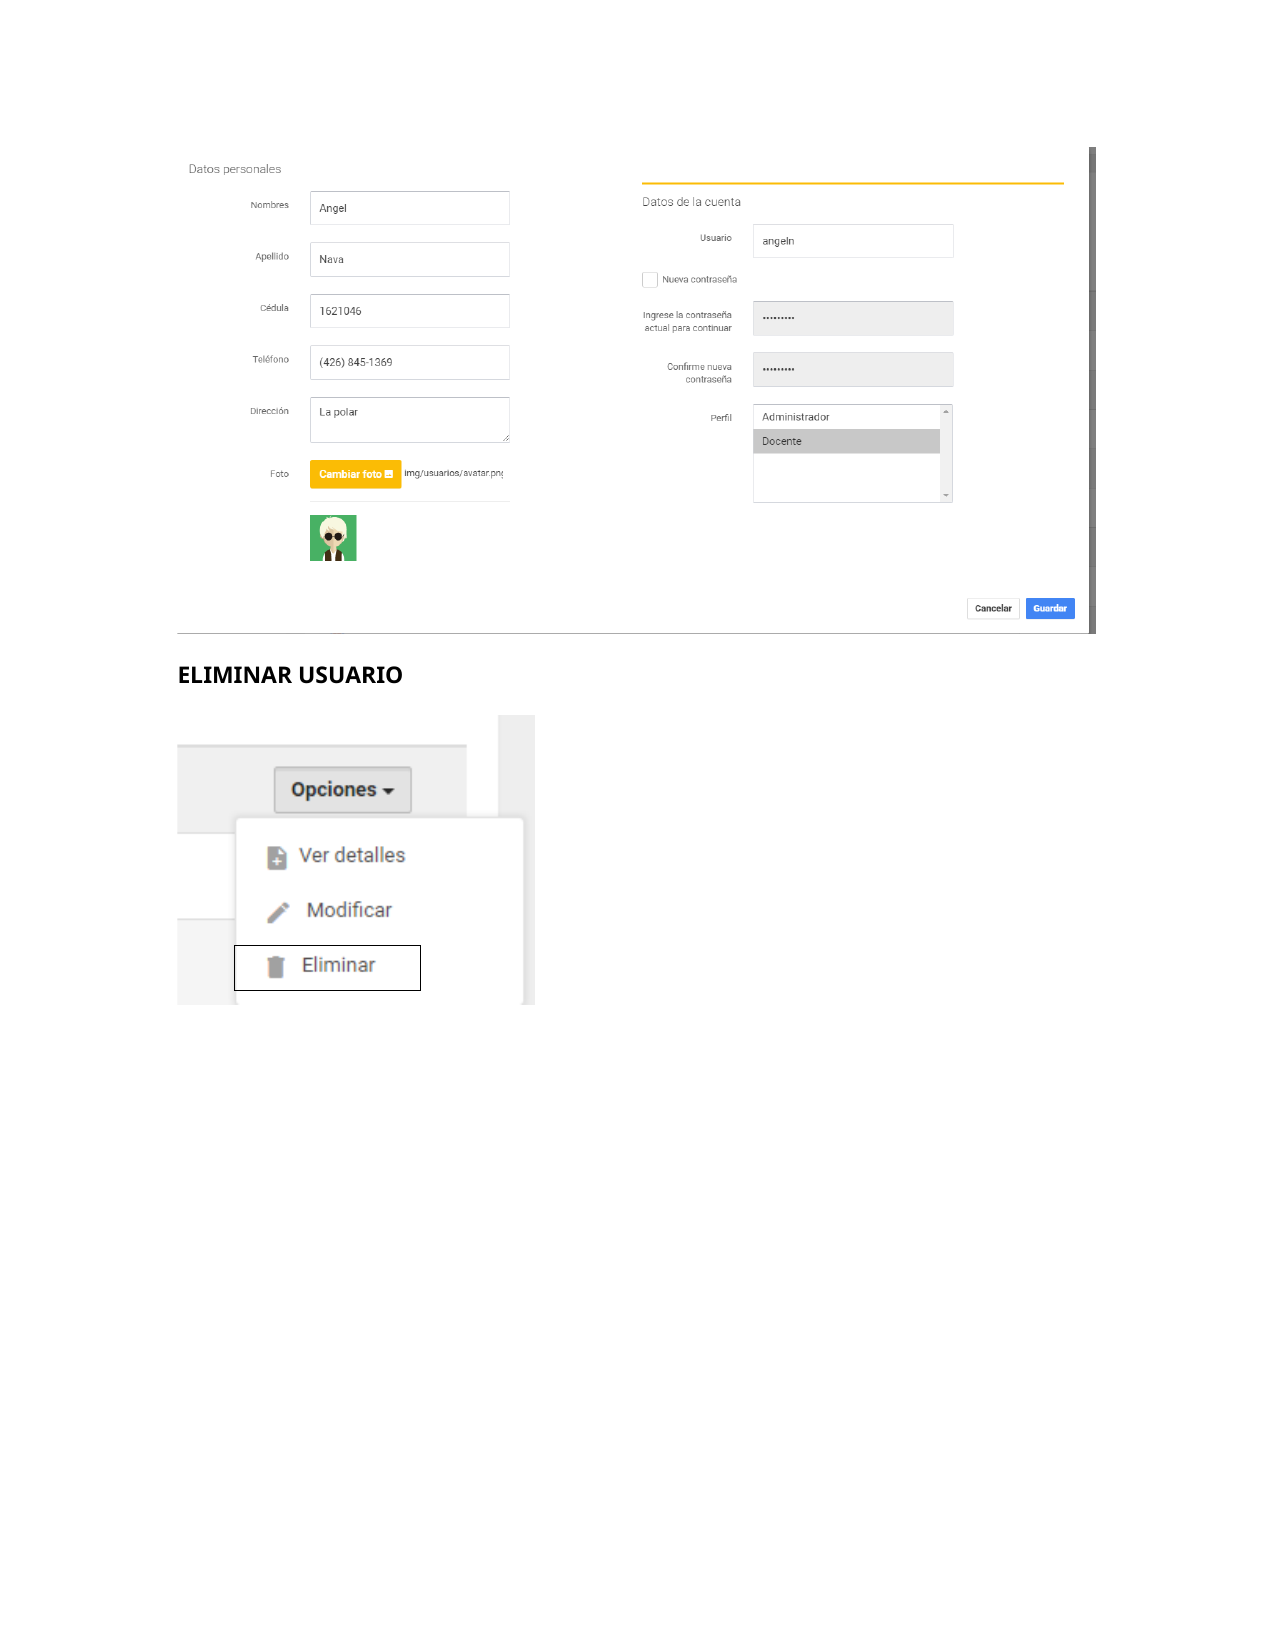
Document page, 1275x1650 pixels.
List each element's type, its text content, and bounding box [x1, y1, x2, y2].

text ELIMINAR USUARIO [177, 659, 1098, 690]
picture [177, 147, 1096, 634]
picture [177, 715, 535, 1005]
